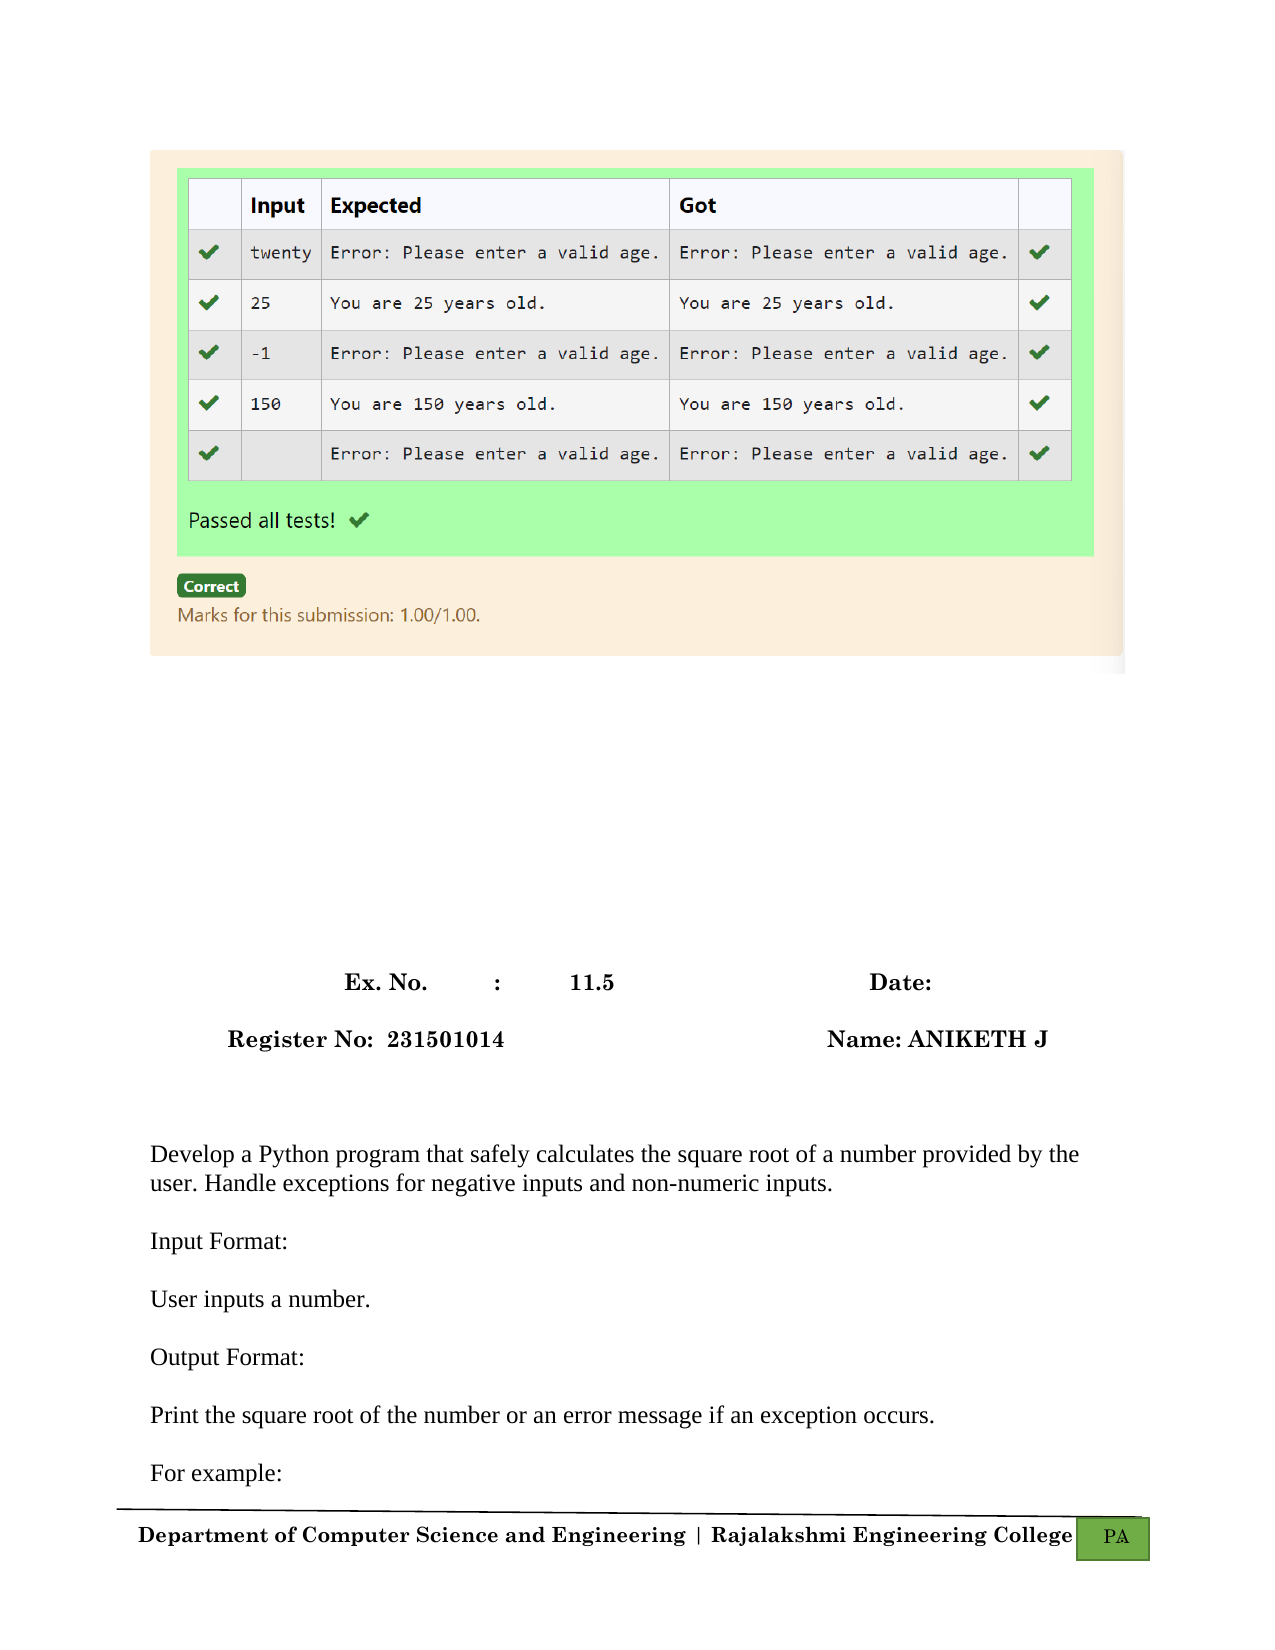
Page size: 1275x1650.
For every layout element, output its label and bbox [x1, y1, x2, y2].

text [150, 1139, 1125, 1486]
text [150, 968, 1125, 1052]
picture [150, 150, 1125, 674]
